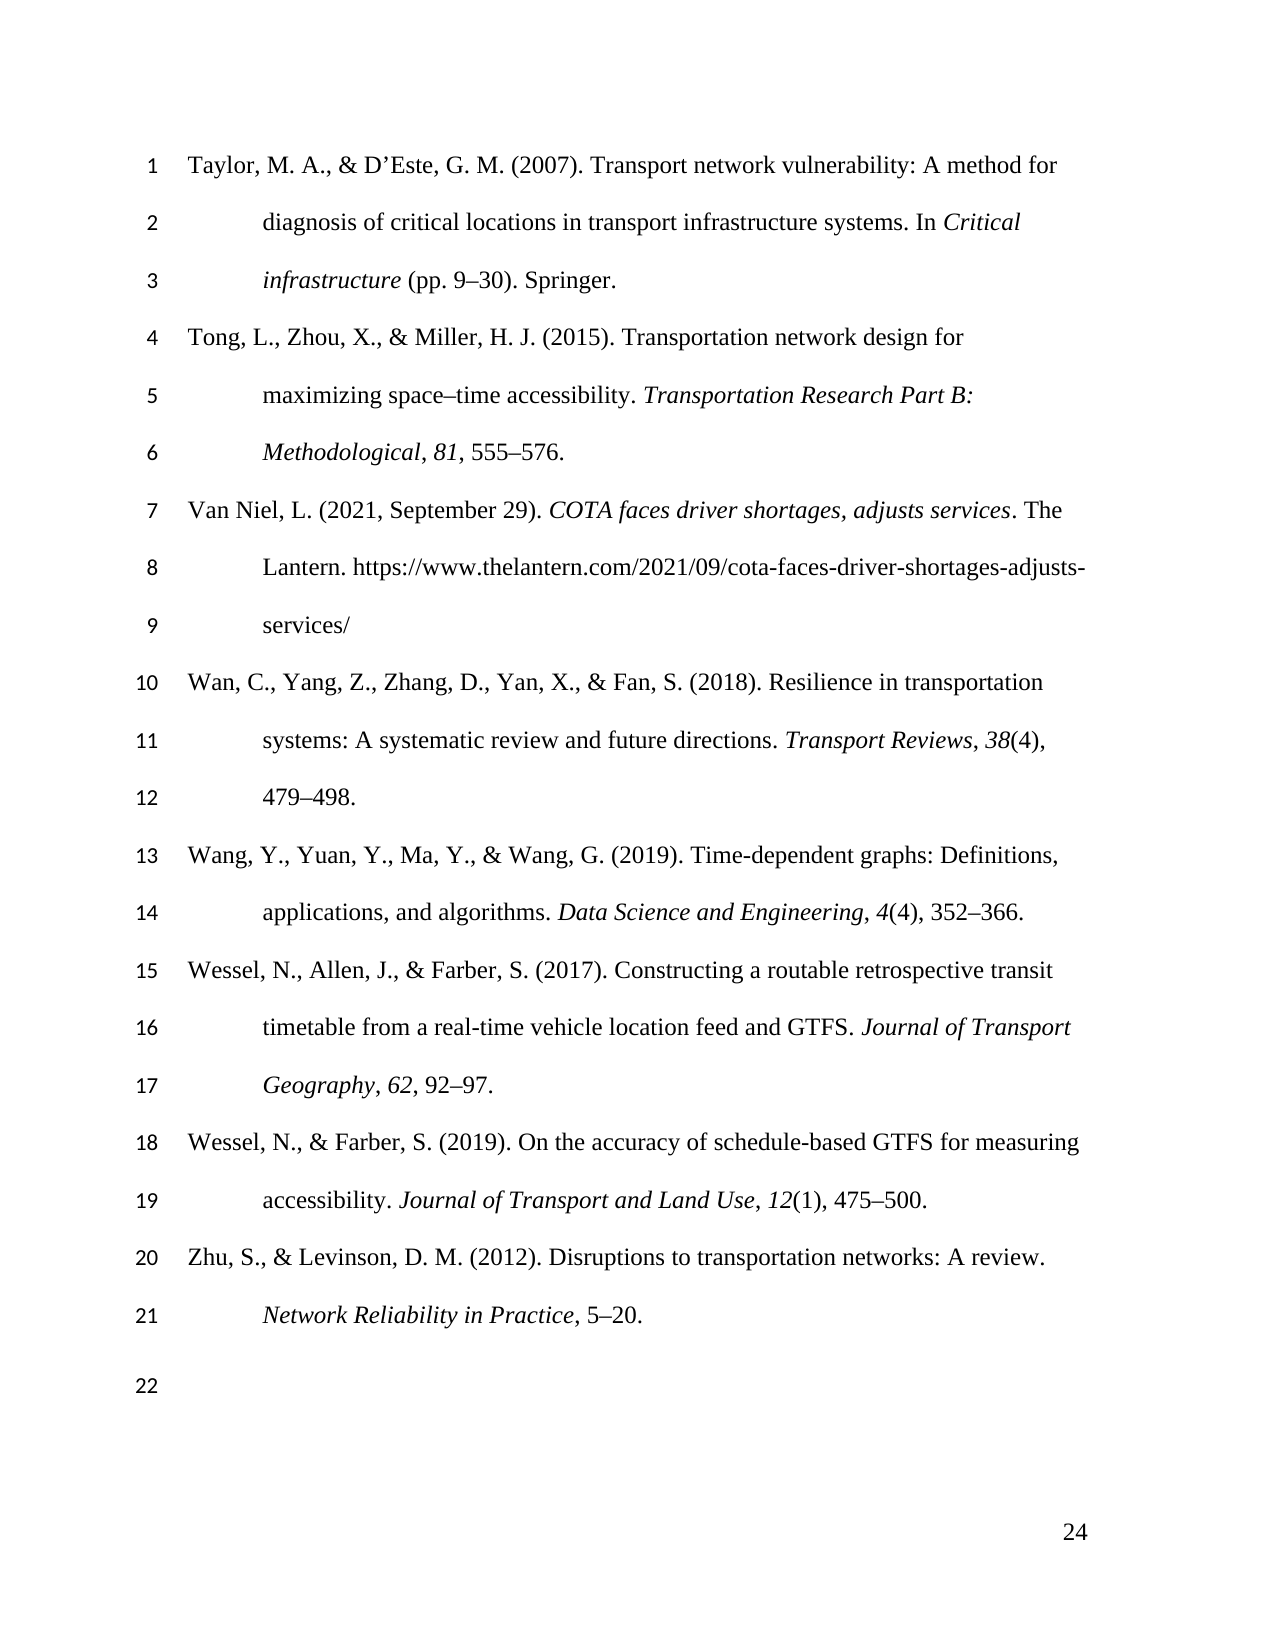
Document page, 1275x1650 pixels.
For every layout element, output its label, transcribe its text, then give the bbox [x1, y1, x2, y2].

text Zhu, S., & Levinson, D. M. (2012). Disruptions to transportation networks: A review. Network Reliability in Practice, 5–20. [187, 1242, 1087, 1329]
text Wang, Y., Yuan, Y., Ma, Y., & Wang, G. (2019). Time-dependent graphs: Definitions, applications, and algorithms. Data Science and Engineering, 4(4), 352–366. [187, 840, 1087, 926]
text Taylor, M. A., & D’Este, G. M. (2007). Transport network vulnerability: A method for diagnosis of critical locations in transport infrastructure systems. In Critical infrastructure (pp. 9–30). Springer. [187, 150, 1087, 294]
text Wessel, N., Allen, J., & Farber, S. (2017). Constructing a routable retrospective transit timetable from a real-time vehicle location feed and GTFS. Journal of Transport Geography, 62, 92–97. [187, 955, 1087, 1099]
text Tong, L., Zhou, X., & Miller, H. J. (2015). Transportation network design for maximizing space–time accessibility. Transportation Research Part B: Methodological, 81, 555–576. [187, 322, 1087, 466]
text Van Niel, L. (2021, September 29). COTA faces driver shortages, adjusts services. The Lantern. https://www.thelantern.com/2021/09/cota-faces-driver-shortages-adjusts-services/ [187, 495, 1087, 639]
text Wan, C., Yang, Z., Zhang, D., Yan, X., & Fan, S. (2018). Resilience in transportation systems: A systematic review and future directions. Transport Reviews, 38(4), 479–498. [187, 667, 1087, 811]
text Wessel, N., & Farber, S. (2019). On the accuracy of schedule-based GTFS for measuring accessibility. Journal of Transport and Land Use, 12(1), 475–500. [187, 1127, 1087, 1214]
